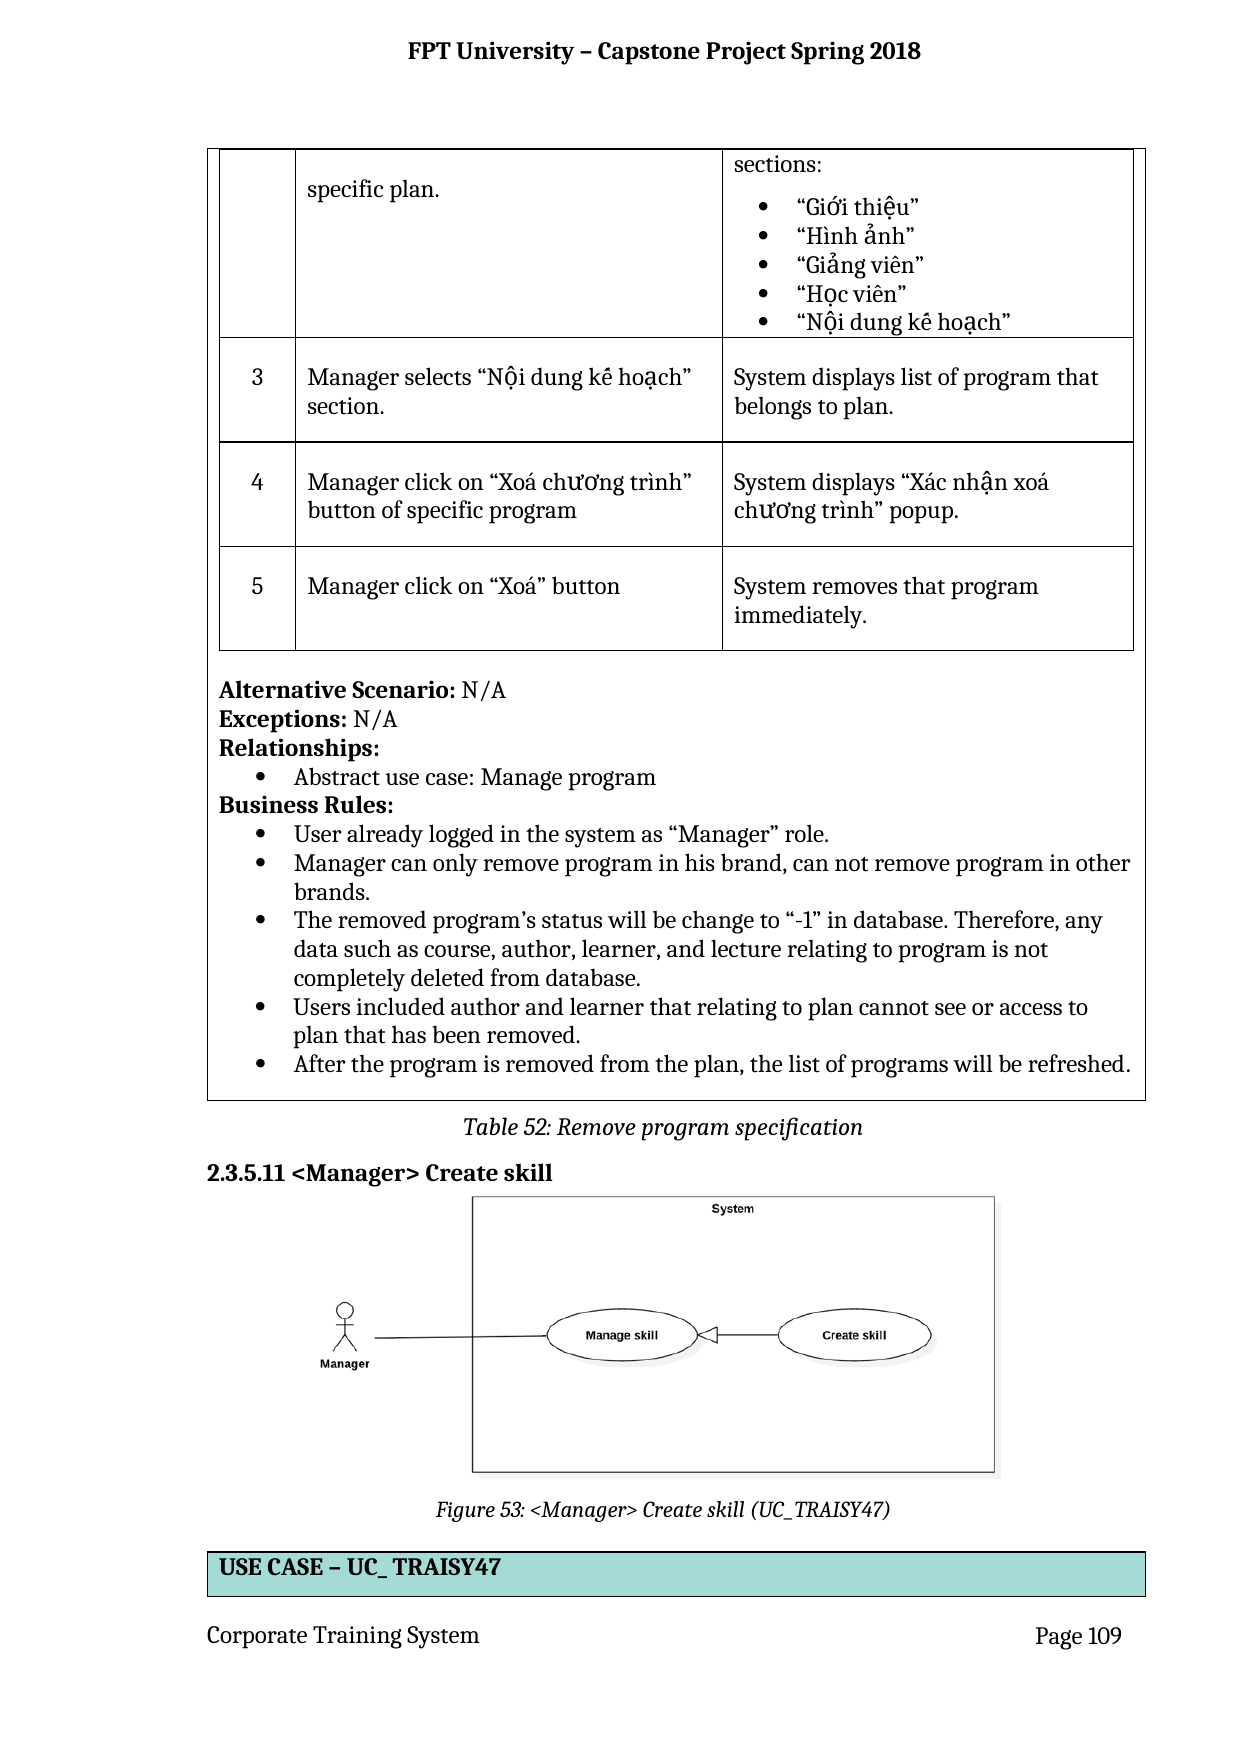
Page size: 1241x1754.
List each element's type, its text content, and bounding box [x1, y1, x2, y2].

picture [294, 1187, 1035, 1483]
text Figure 53: <Manager> Create skill (UC_TRAISY47) [207, 1497, 1122, 1524]
table_header USE CASE – UC_ TRAISY47 [208, 1553, 1145, 1596]
text 2.3.5.11 <Manager> Create skill [207, 1158, 1122, 1187]
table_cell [208, 149, 1145, 1099]
